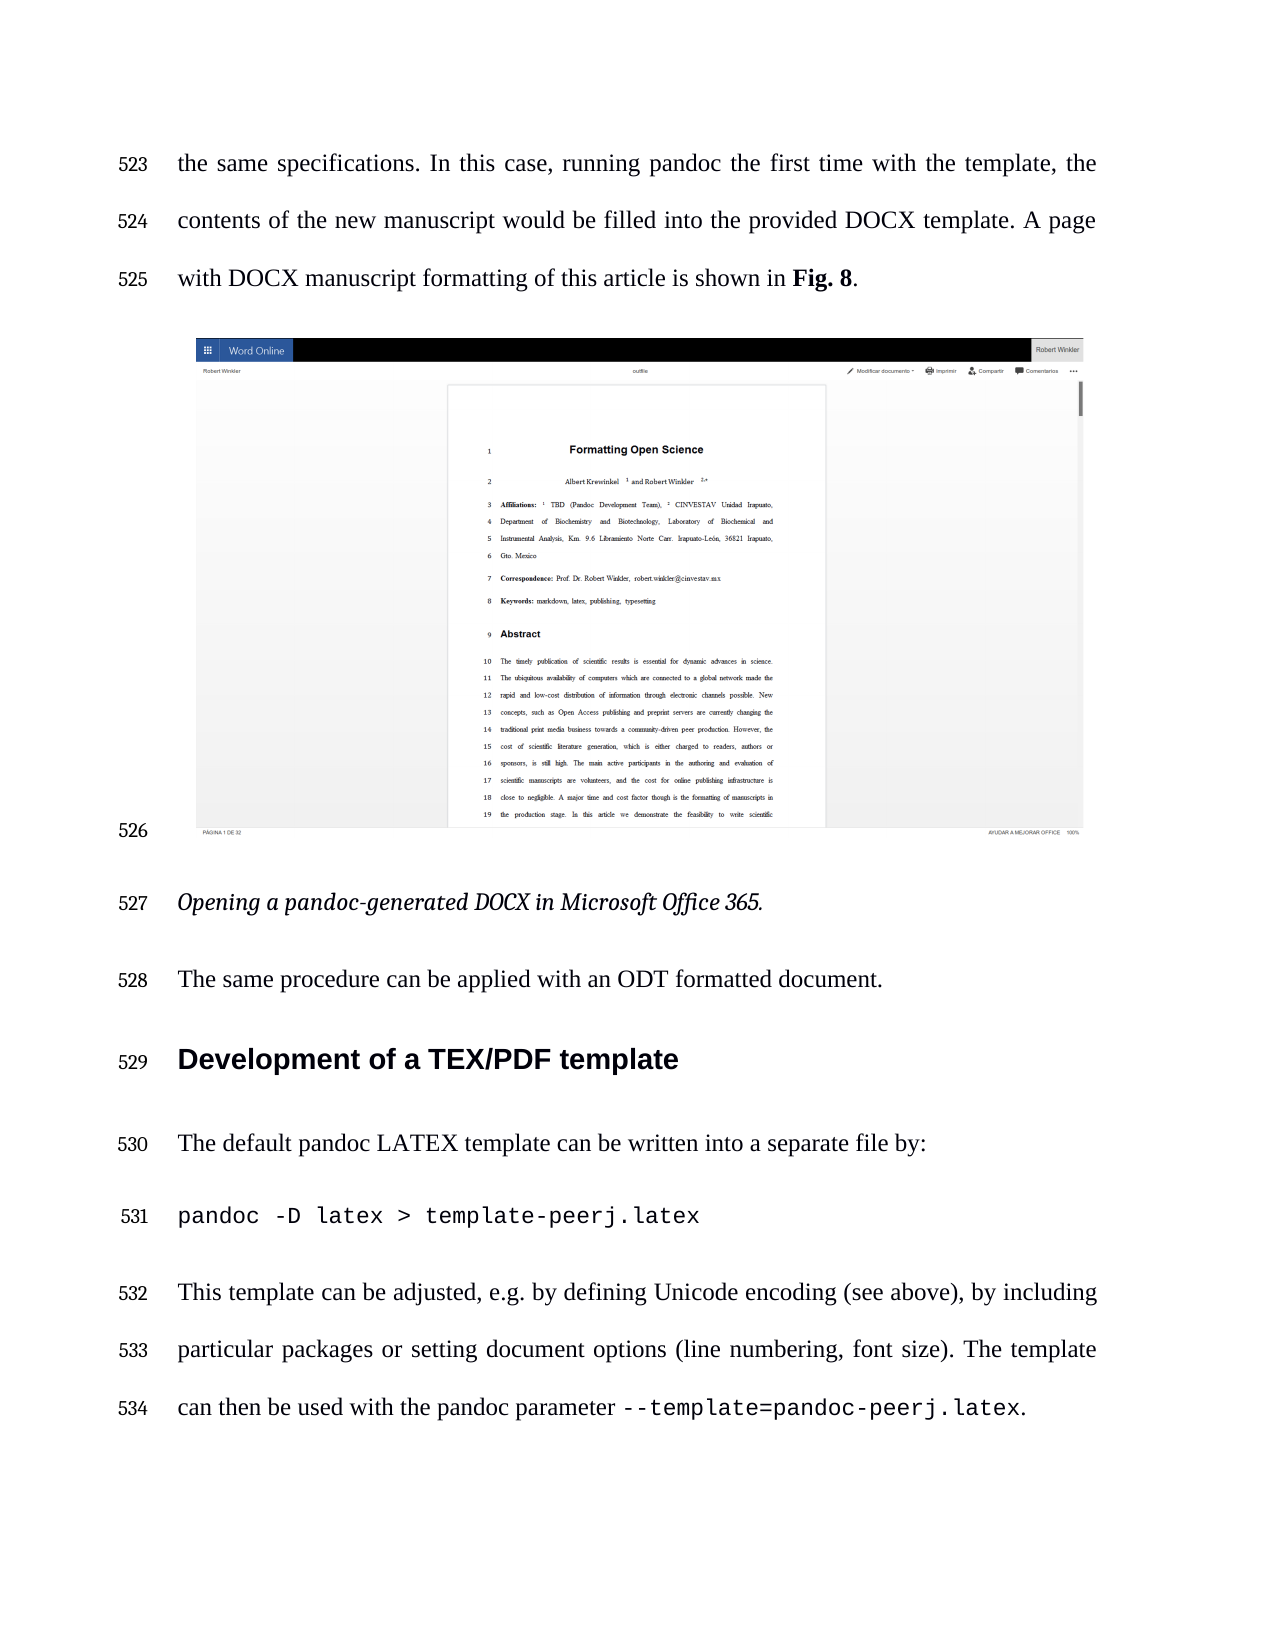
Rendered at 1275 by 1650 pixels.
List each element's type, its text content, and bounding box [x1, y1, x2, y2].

subtitle Development of a TEX/PDF template [177, 1042, 1098, 1076]
text This template can be adjusted, e.g. by defining Unicode encoding (see above), by including particular packages or setting document options (line numbering, font size). The template can then be used with the pandoc parameter --template=pandoc-peerj.latex. [177, 1277, 1098, 1422]
text pandoc -D latex > template-peerj.latex [177, 1204, 1098, 1230]
text Opening a pandoc-generated DOCX in Microsoft Office 365. [177, 887, 1098, 916]
picture [196, 338, 1084, 838]
text The same procedure can be applied with an ODT formatted document. [177, 964, 1098, 992]
text The default pandoc LATEX template can be written into a separate file by: [177, 1128, 1098, 1157]
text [177, 148, 1098, 291]
